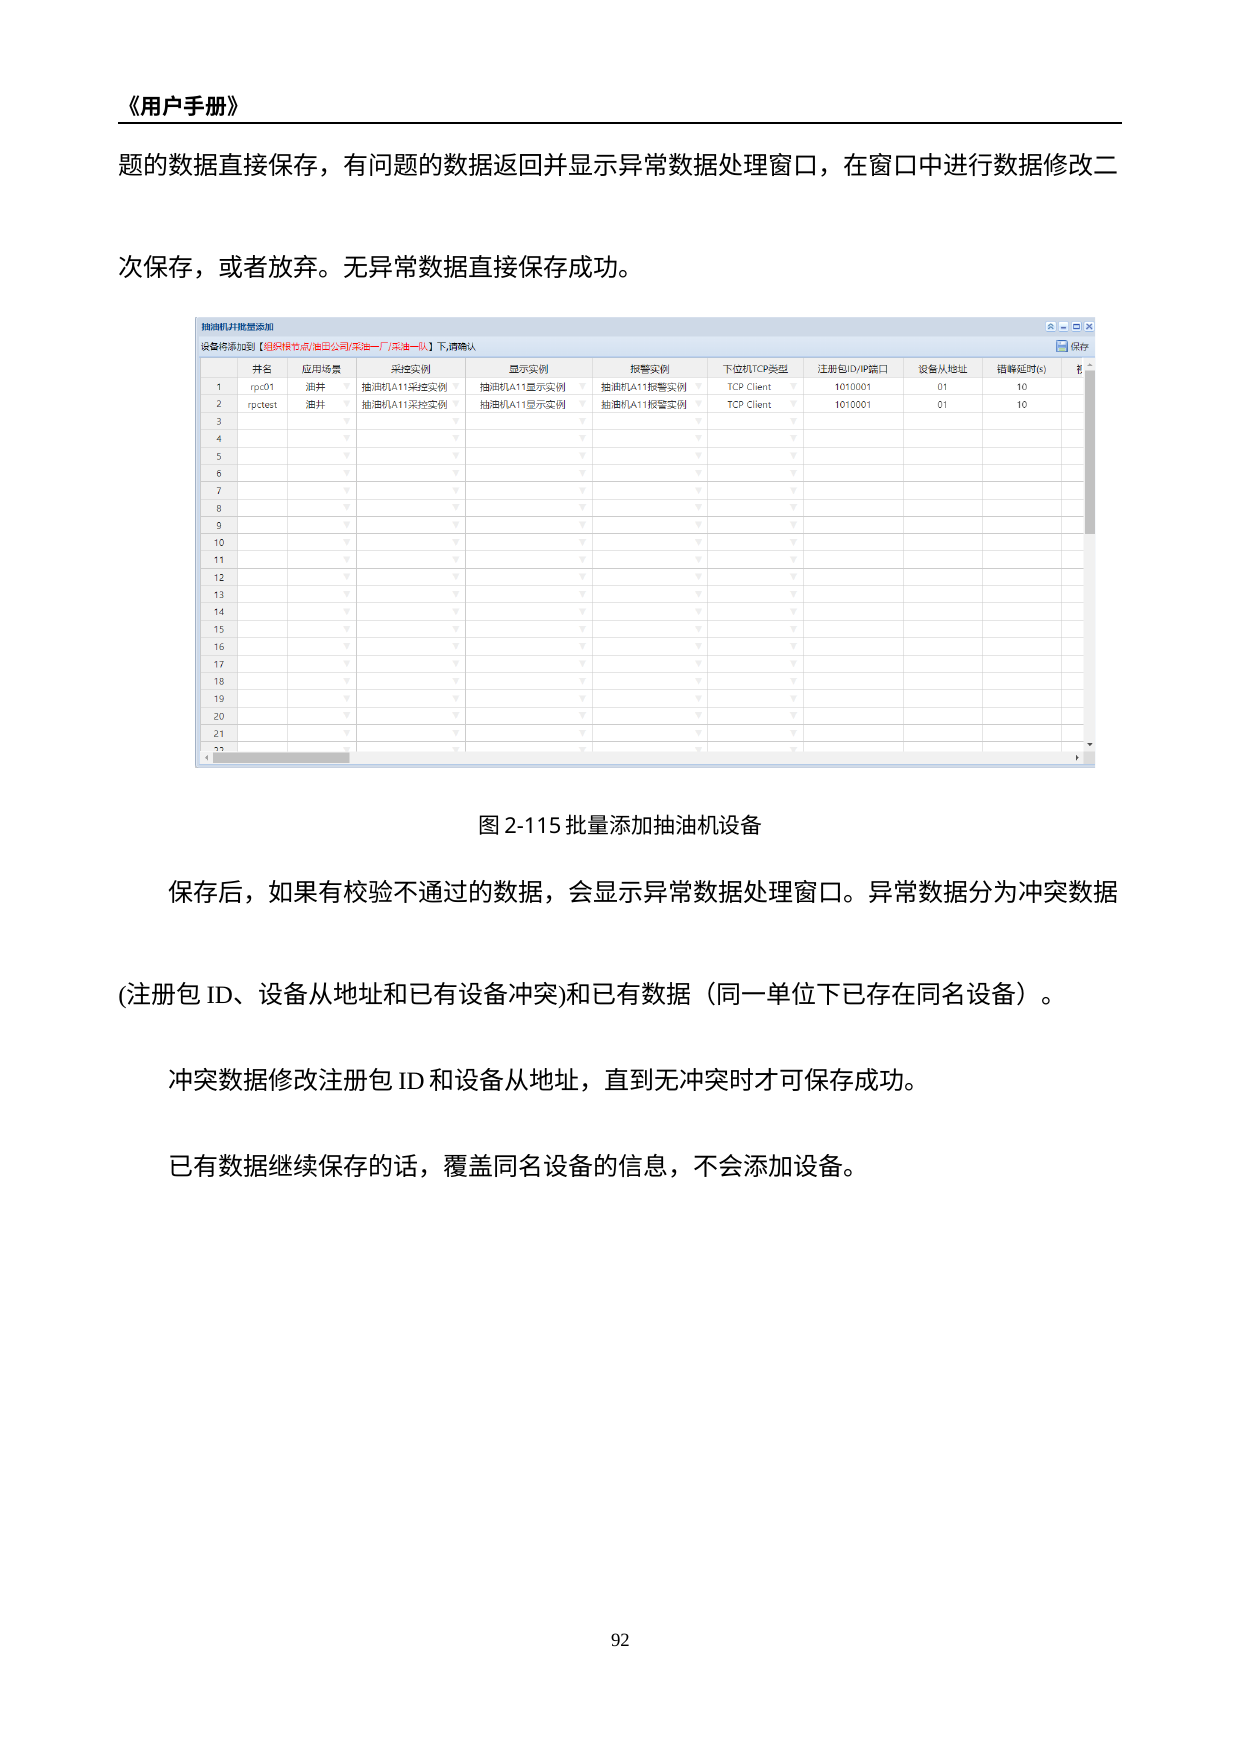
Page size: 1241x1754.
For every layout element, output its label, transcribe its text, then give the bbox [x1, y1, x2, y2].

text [118, 129, 1122, 299]
text 冲突数据修改注册包ID和设备从地址，直到无冲突时才可保存成功。 [118, 1045, 1122, 1113]
picture [195, 317, 1096, 768]
text 保存后，如果有校验不通过的数据，会显示异常数据处理窗口。异常数据分为冲突数据(注册包ID、设备从地址和已有设备冲突)和已有数据（同一单位下已存在同名设备）。 [118, 857, 1122, 1027]
text 已有数据继续保存的话，覆盖同名设备的信息，不会添加设备。 [118, 1131, 1122, 1199]
text 图2-115批量添加抽油机设备 [118, 807, 1122, 841]
